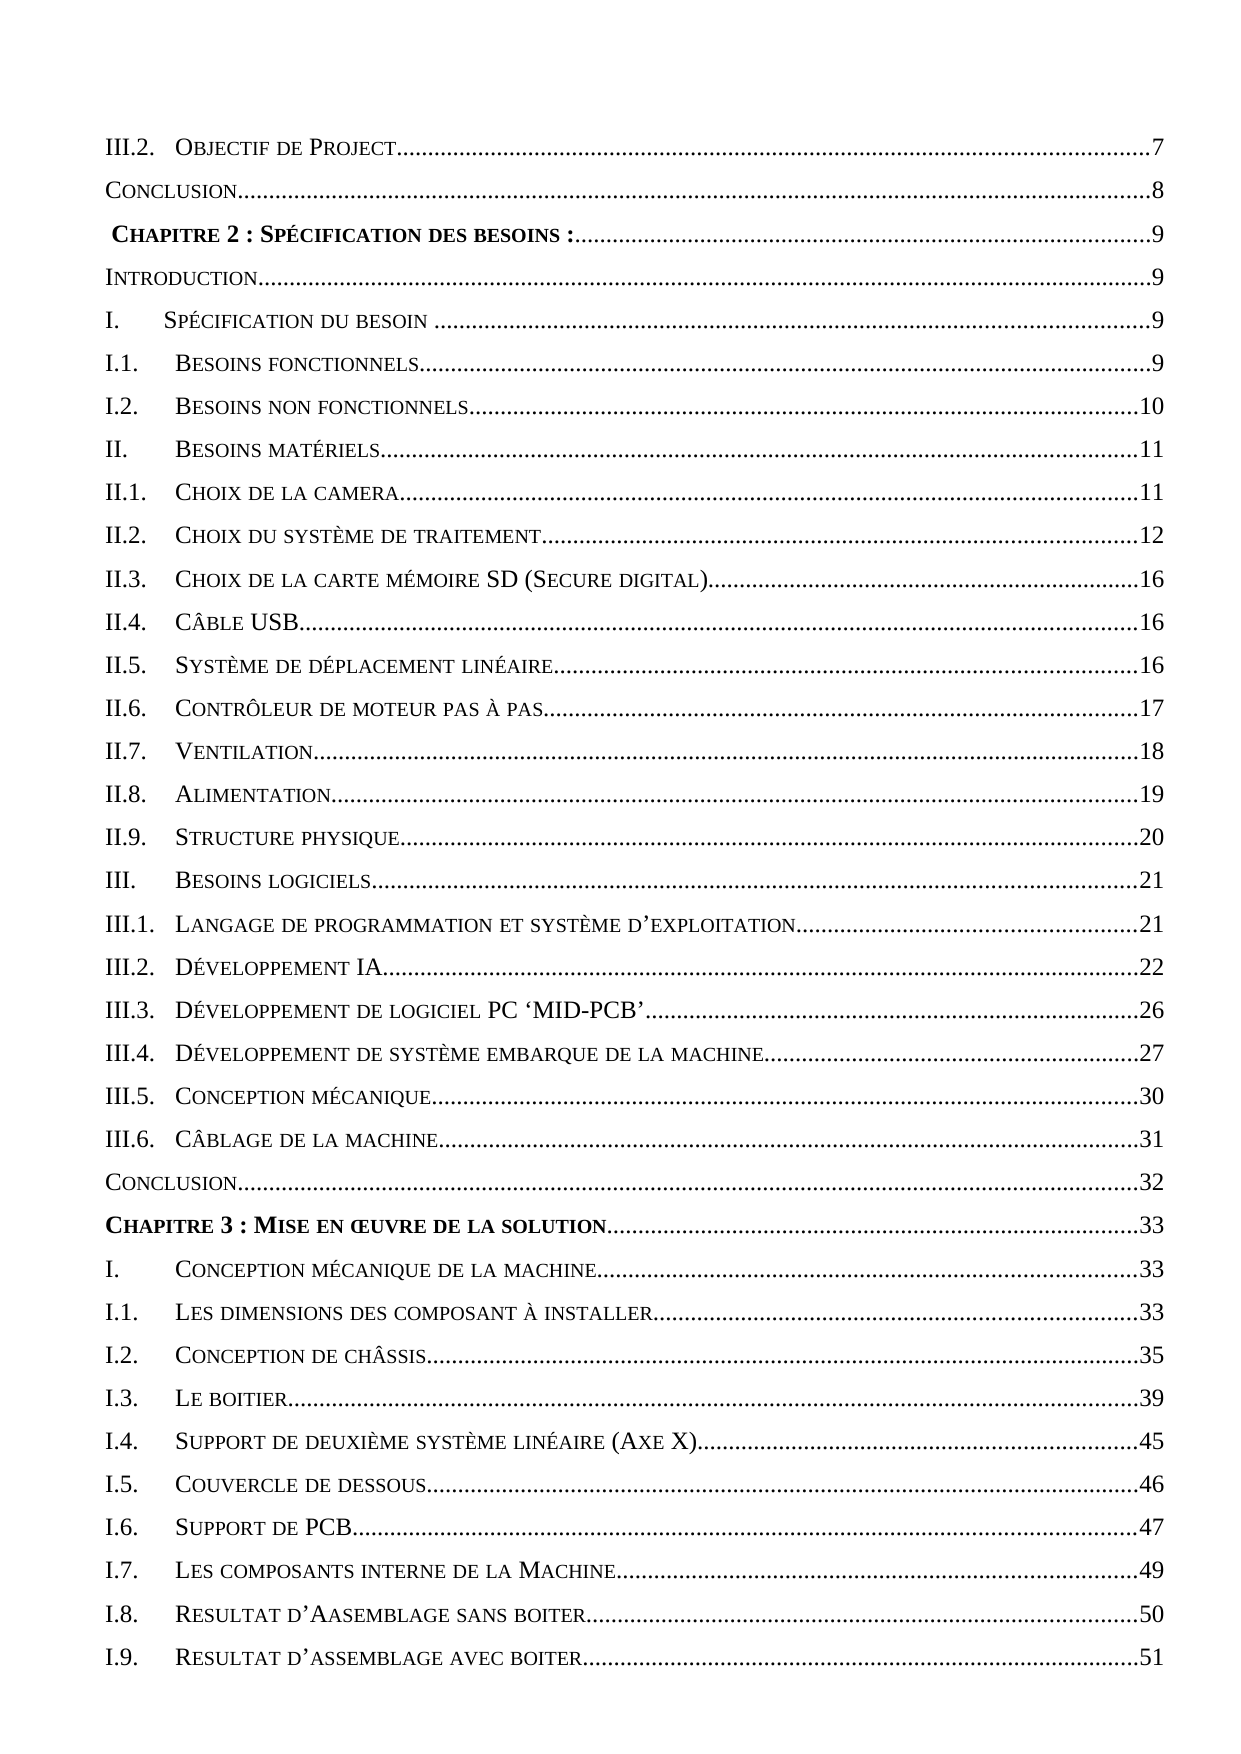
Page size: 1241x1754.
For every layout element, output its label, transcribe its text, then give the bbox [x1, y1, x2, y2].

text III.2. Objectif de Project 7 [105, 132, 1165, 161]
text III.2. Développement IA 22 [105, 952, 1165, 981]
text I.2. Besoins non fonctionnels 10 [105, 391, 1165, 420]
text III.1. Langage de programmation et système d’exploitation 21 [105, 909, 1165, 937]
text Conclusion 32 [105, 1167, 1165, 1196]
text III. Besoins logiciels 21 [105, 866, 1165, 894]
text II. Besoins matériels 11 [105, 434, 1165, 463]
text I.8. Resultat d’Aasemblage sans boiter 50 [105, 1599, 1165, 1627]
text I.4. Support de deuxième système linéaire (Axe X) 45 [105, 1426, 1165, 1455]
text III.3. Développement de logiciel PC ‘MID-PCB’ 26 [105, 995, 1165, 1024]
text I. Spécification du besoin 9 [105, 305, 1165, 334]
text I.5. Couvercle de dessous 46 [105, 1469, 1165, 1498]
text II.7. Ventilation 18 [105, 736, 1165, 765]
text III.4. Développement de système embarque de la machine 27 [105, 1038, 1165, 1067]
text II.5. Système de déplacement linéaire 16 [105, 650, 1165, 679]
text III.5. Conception mécanique 30 [105, 1081, 1165, 1110]
text II.1. Choix de la camera 11 [105, 477, 1165, 506]
text II.4. Câble USB 16 [105, 607, 1165, 636]
text Introduction 9 [105, 262, 1165, 291]
text I.1. Les dimensions des composant à installer 33 [105, 1297, 1165, 1326]
text I.2. Conception de châssis 35 [105, 1340, 1165, 1369]
text Chapitre 2 : Spécification des besoins : 9 [105, 219, 1165, 247]
text III.6. Câblage de la machine 31 [105, 1124, 1165, 1153]
text I. Conception mécanique de la machine 33 [105, 1254, 1165, 1282]
text II.9. Structure physique 20 [105, 822, 1165, 851]
text I.9. Resultat d’assemblage avec boiter 51 [105, 1642, 1165, 1671]
text II.2. Choix du système de traitement 12 [105, 521, 1165, 549]
text II.6. Contrôleur de moteur pas à pas 17 [105, 693, 1165, 722]
text I.3. Le boitier 39 [105, 1383, 1165, 1412]
text Conclusion 8 [105, 176, 1165, 204]
text Chapitre 3 : Mise en œuvre de la solution 33 [105, 1211, 1165, 1239]
text II.8. Alimentation 19 [105, 779, 1165, 808]
text II.3. Choix de la carte mémoire SD (Secure digital) 16 [105, 564, 1165, 592]
text I.6. Support de PCB 47 [105, 1512, 1165, 1541]
text I.7. Les composants interne de la Machine 49 [105, 1556, 1165, 1584]
text I.1. Besoins fonctionnels 9 [105, 348, 1165, 377]
